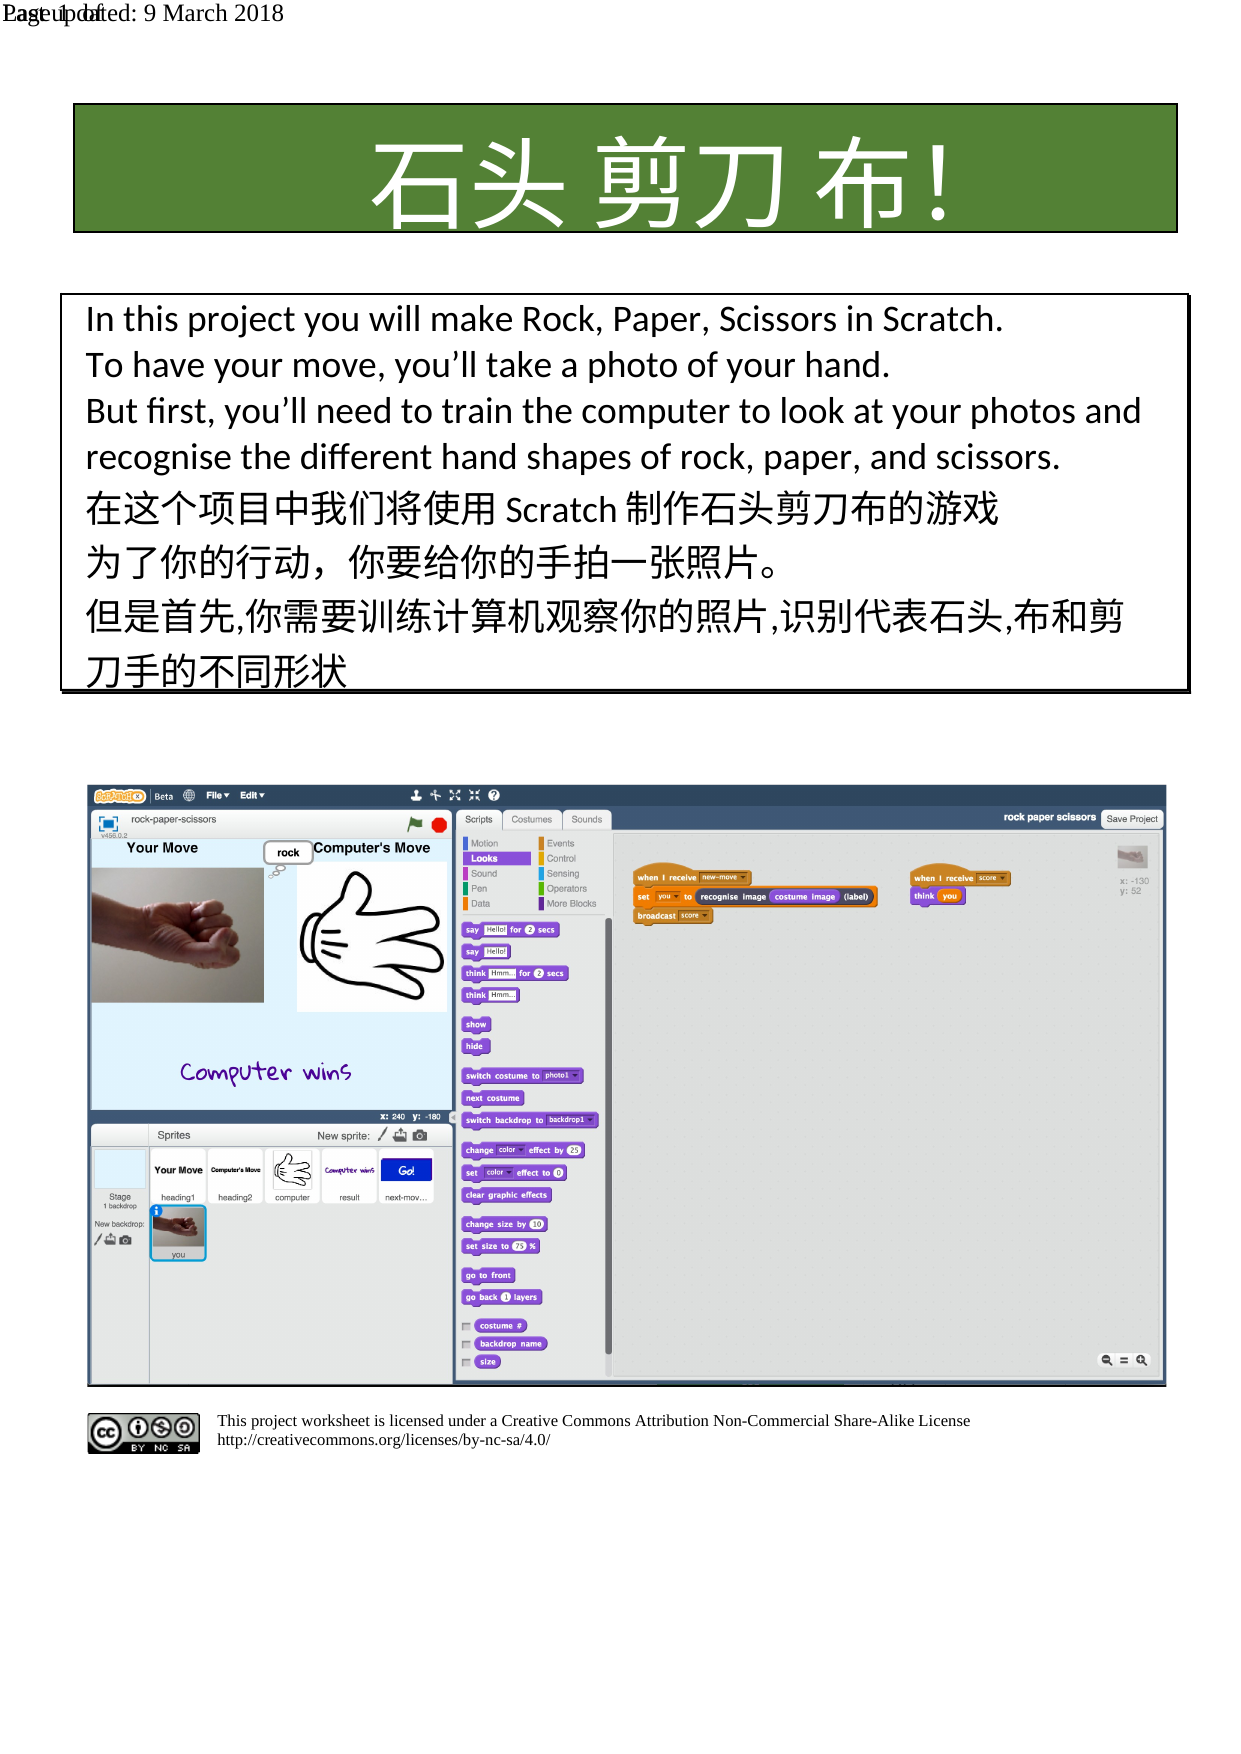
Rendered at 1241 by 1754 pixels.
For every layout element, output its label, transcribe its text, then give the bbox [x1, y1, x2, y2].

text This project worksheet is licensed under a Creative Commons Attribution Non-Commercial Share-Alike License http://creativecommons.org/licenses/by-nc-sa/4.0/ [217, 1411, 971, 1449]
picture [87, 784, 1167, 1387]
picture [87, 1413, 200, 1454]
